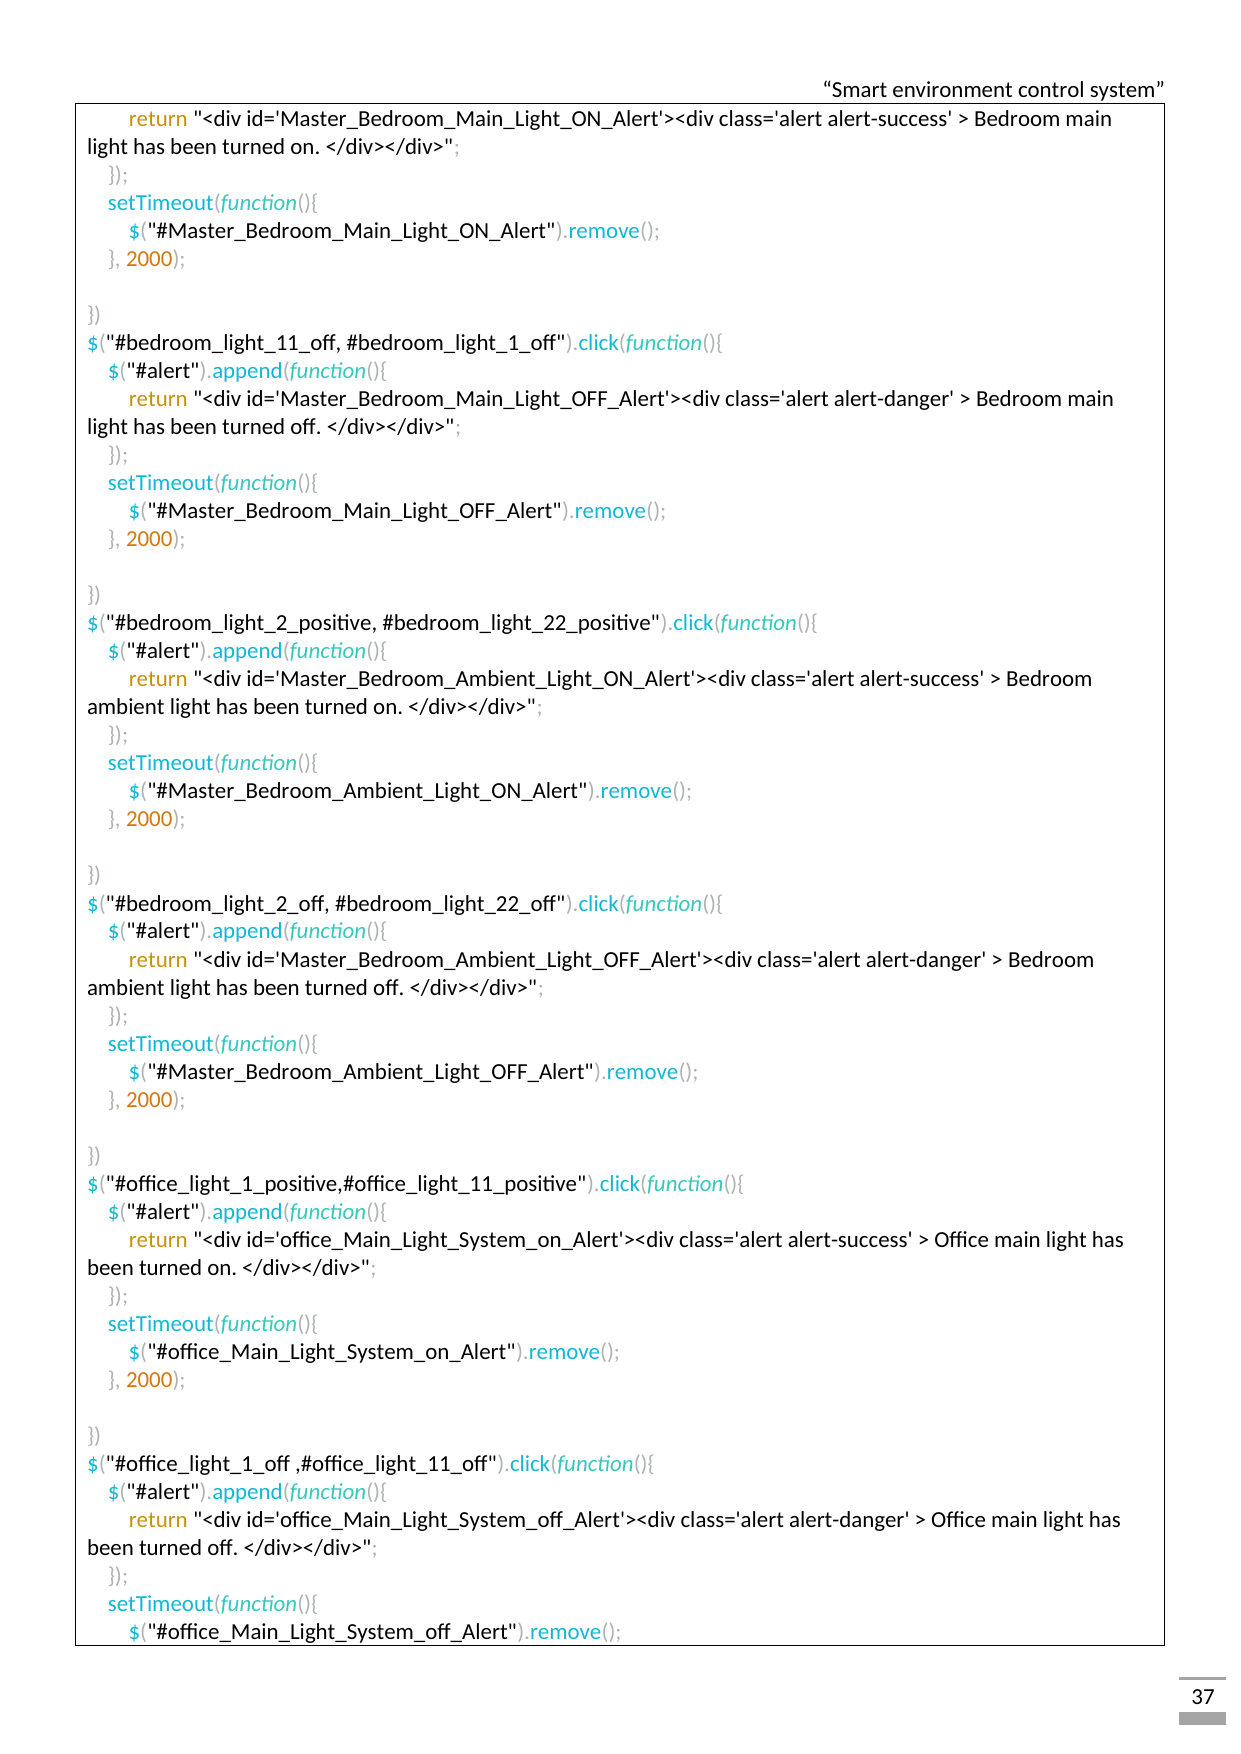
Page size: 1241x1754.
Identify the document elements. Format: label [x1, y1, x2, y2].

table_header [76, 104, 1164, 1645]
